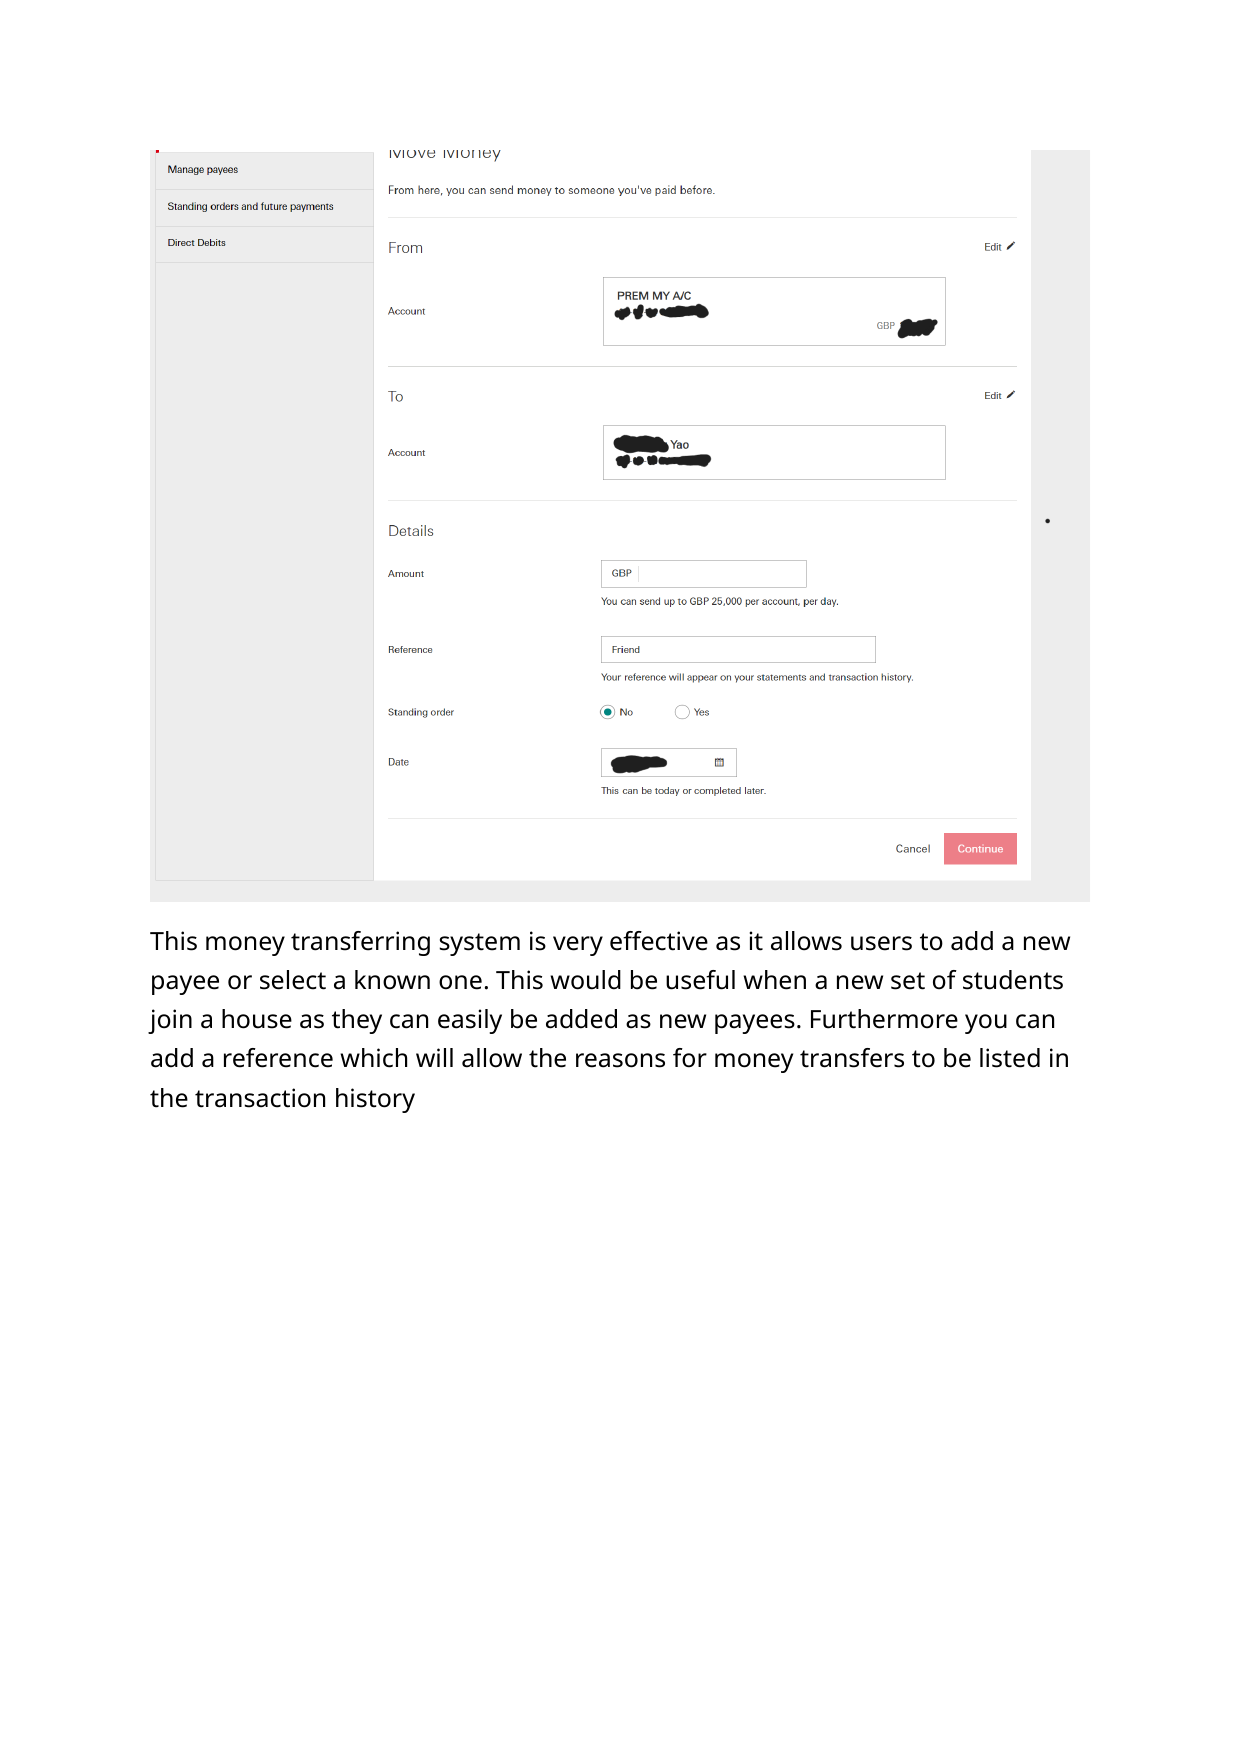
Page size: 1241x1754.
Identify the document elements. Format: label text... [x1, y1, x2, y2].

text This money transferring system is very effective as it allows users to add a new payee or select a known one. This would be useful when a new set of students join a house as they can easily be added as new payees. Furthermore you can add a reference which will allow the reasons for money transfers to be listed in the transaction history [150, 923, 1090, 1114]
picture [150, 150, 1091, 902]
